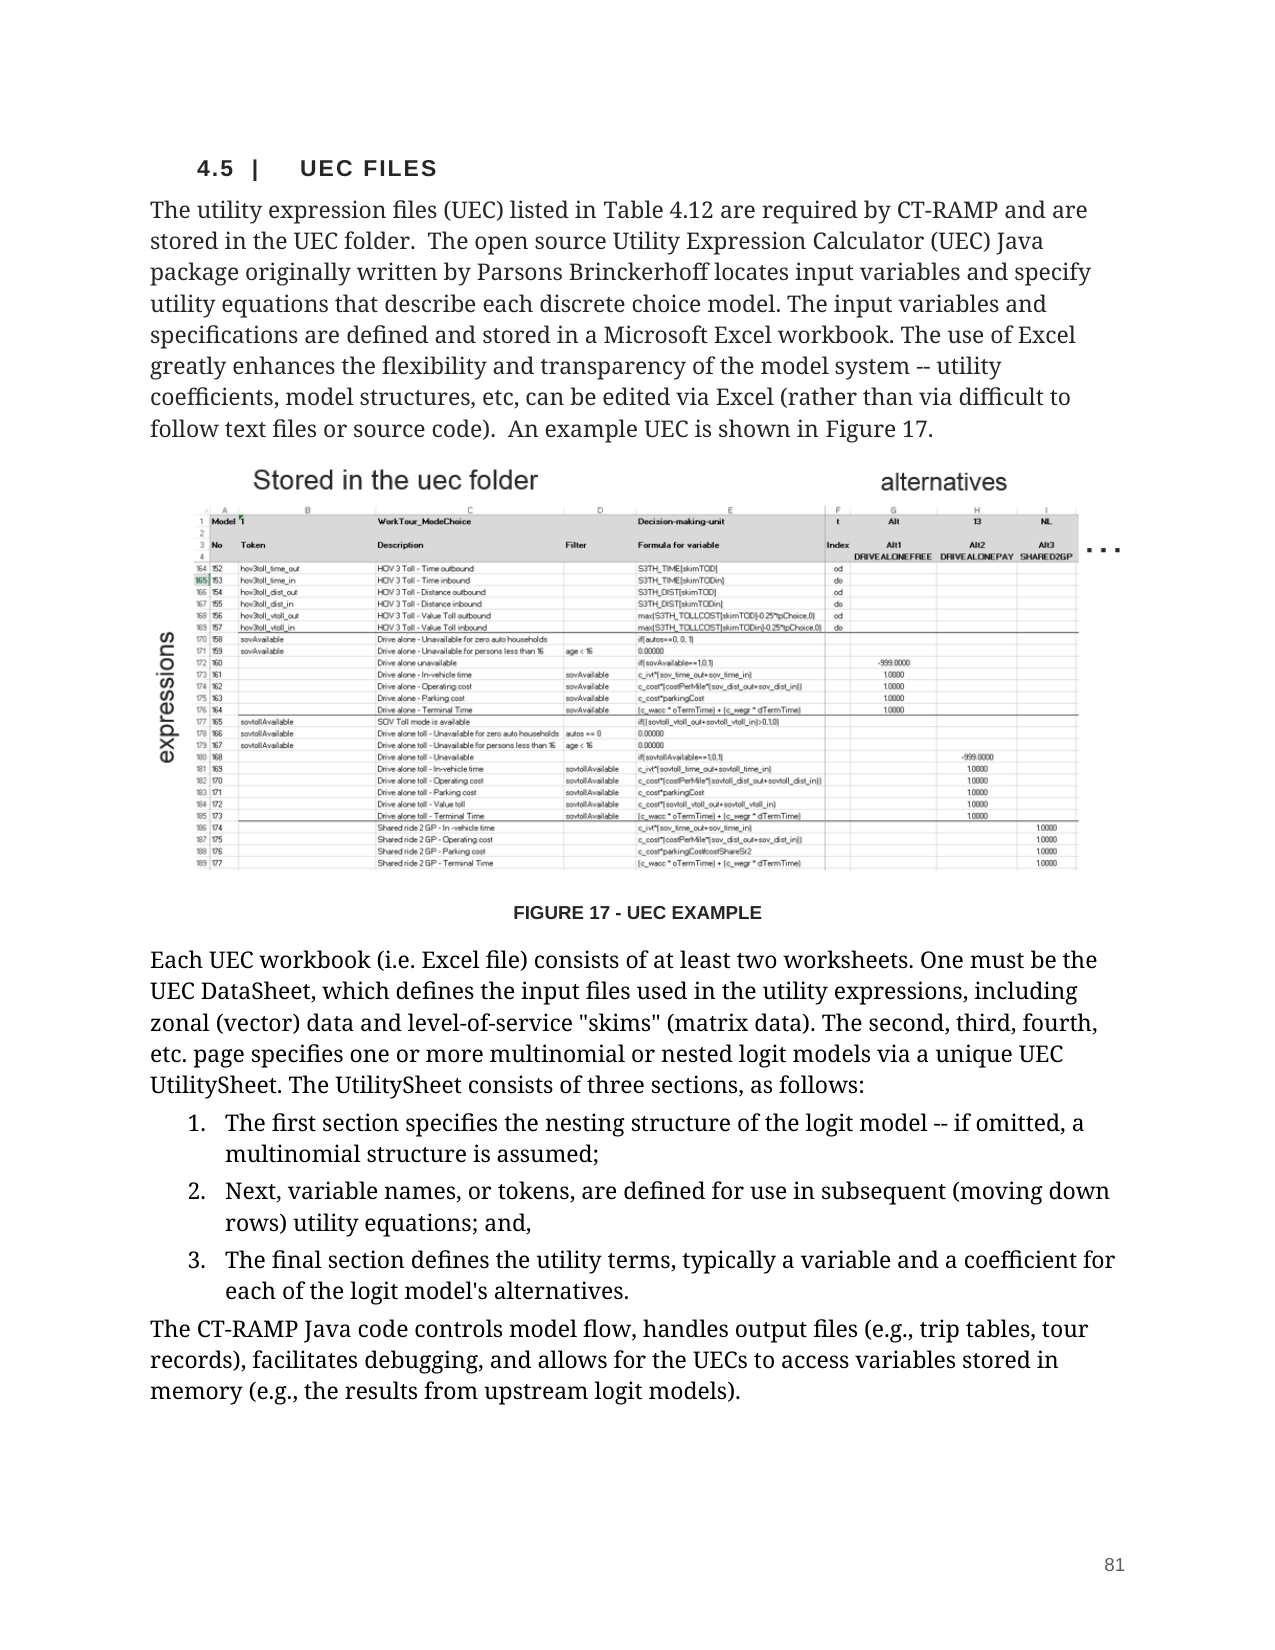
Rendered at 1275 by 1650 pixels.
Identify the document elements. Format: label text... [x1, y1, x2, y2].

text The CT-RAMP Java code controls model flow, handles output files (e.g., trip tables, tour records), facilitates debugging, and allows for the UECs to access variables stored in memory (e.g., the results from upstream logit models). [150, 1313, 1125, 1407]
text Figure - UEC Example [150, 902, 1125, 923]
picture [150, 456, 1130, 881]
text The utility expression files (UEC) listed in Table 4.12 are required by CT-RAMP and are stored in the UEC folder. The open source Utility Expression Calculator (UEC) Java package originally written by Parsons Brinckerhoff locates input variables and specify utility equations that describe each discrete choice model. The input variables and specifications are defined and stored in a Microsoft Excel workbook. The use of Excel greatly enhances the flexibility and transparency of the model system -- utility coefficients, model structures, etc, can be edited via Excel (rather than via difficult to follow text files or source code). An example UEC is shown in Figure 17. [150, 194, 1125, 444]
list The final section defines the utility terms, typically a variable and a coefficient for each of the logit model's alternatives. [187, 1244, 1125, 1307]
subtitle UEC Files [197, 150, 1125, 181]
list Next, variable names, or tokens, are defined for use in subsequent (moving down rows) utility equations; and, [187, 1175, 1125, 1238]
list The first section specifies the nesting structure of the logit model -- if omitted, a multinomial structure is assumed; [187, 1107, 1125, 1169]
text Each UEC workbook (i.e. Excel file) consists of at least two worksheets. One must be the UEC DataSheet, which defines the input files used in the utility expressions, including zonal (vector) data and level-of-service "skims" (matrix data). The second, third, fourth, etc. page specifies one or more multinomial or nested logit models via a unique UEC UtilitySheet. The UtilitySheet consists of three sections, as follows: [150, 944, 1125, 1100]
